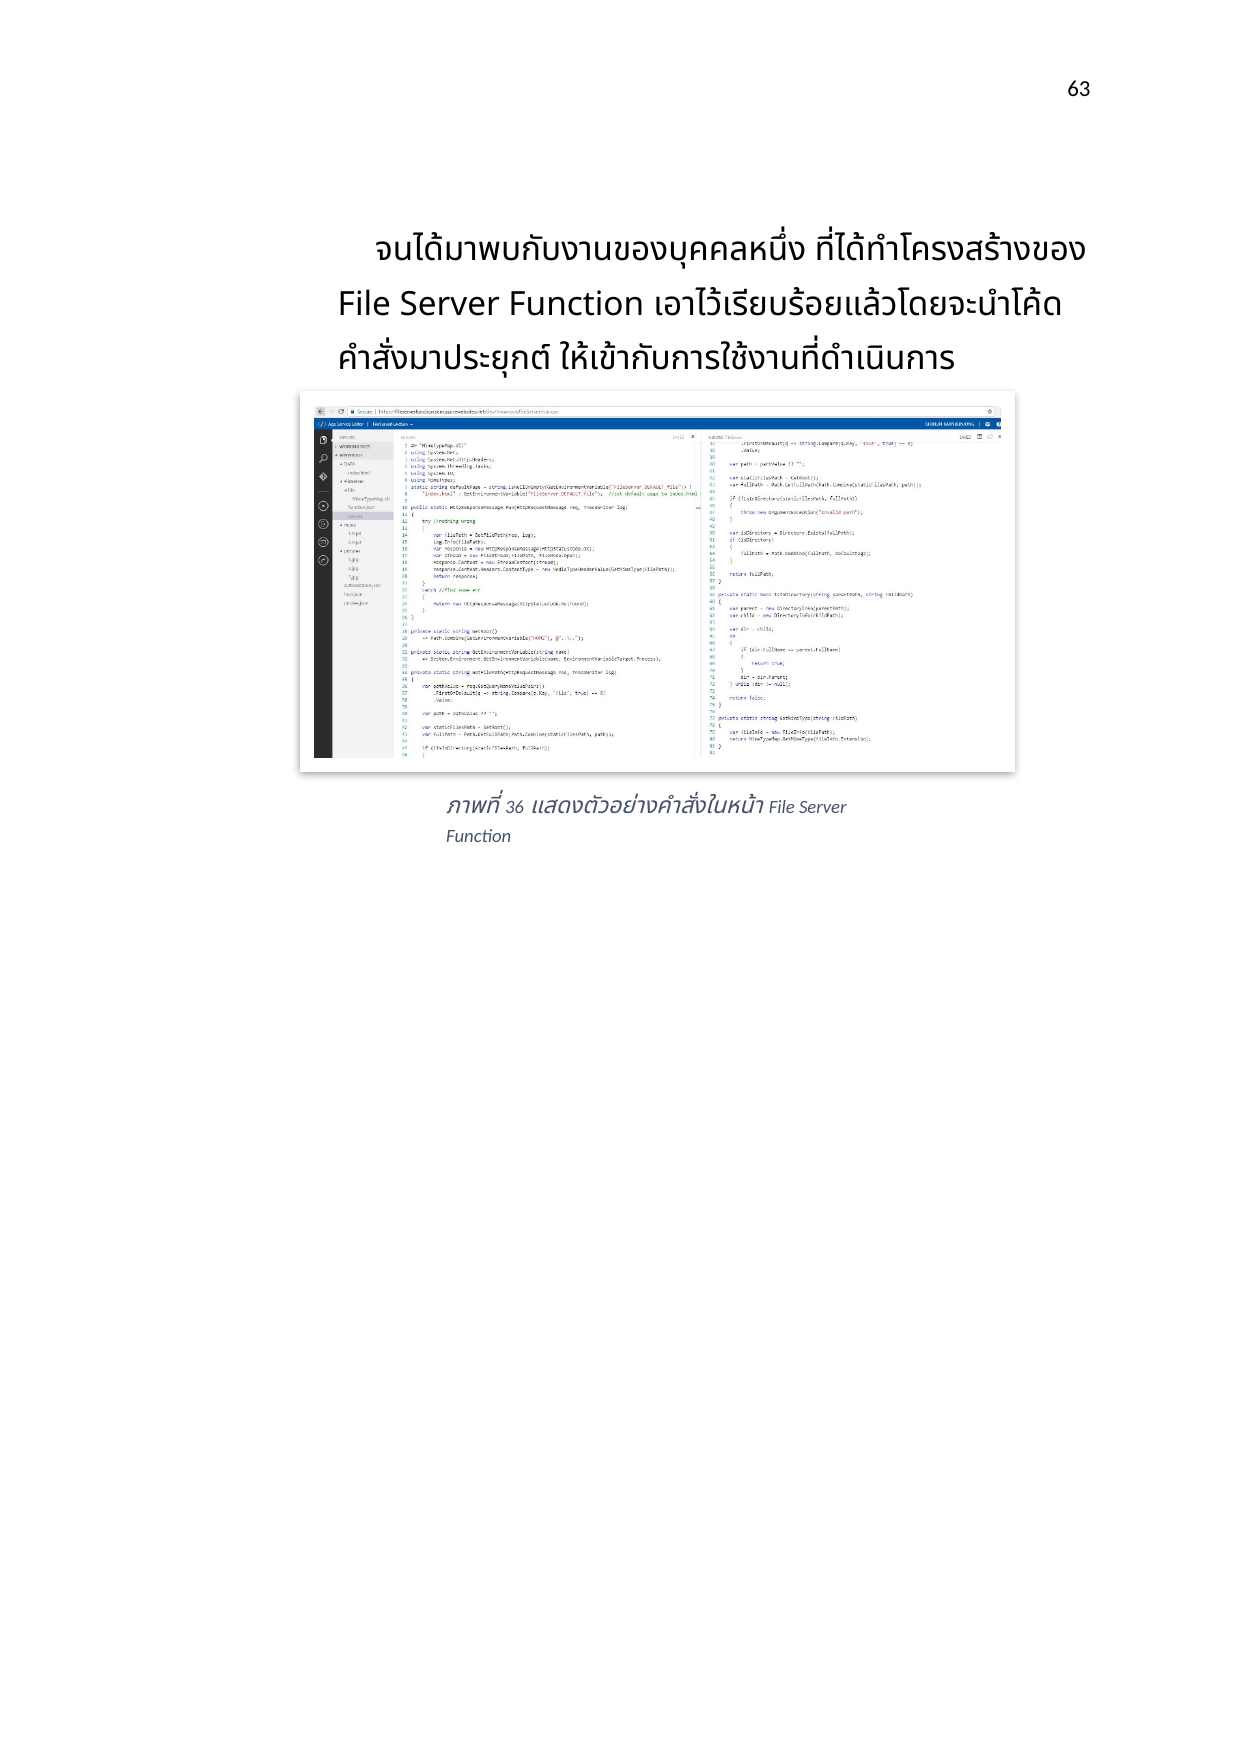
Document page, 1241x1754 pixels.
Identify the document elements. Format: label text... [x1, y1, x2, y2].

list จนได้มาพบกับงานของบุคคลหนึ่ง ที่ได้ทำโครงสร้างของ File Server Function เอาไว้เรียบร้อยแล้วโดยจะนำโค้ดคำสั่งมาประยุกต์ ให้เข้ากับการใช้งานที่ดำเนินการ [337, 225, 1090, 384]
picture [314, 406, 1001, 758]
